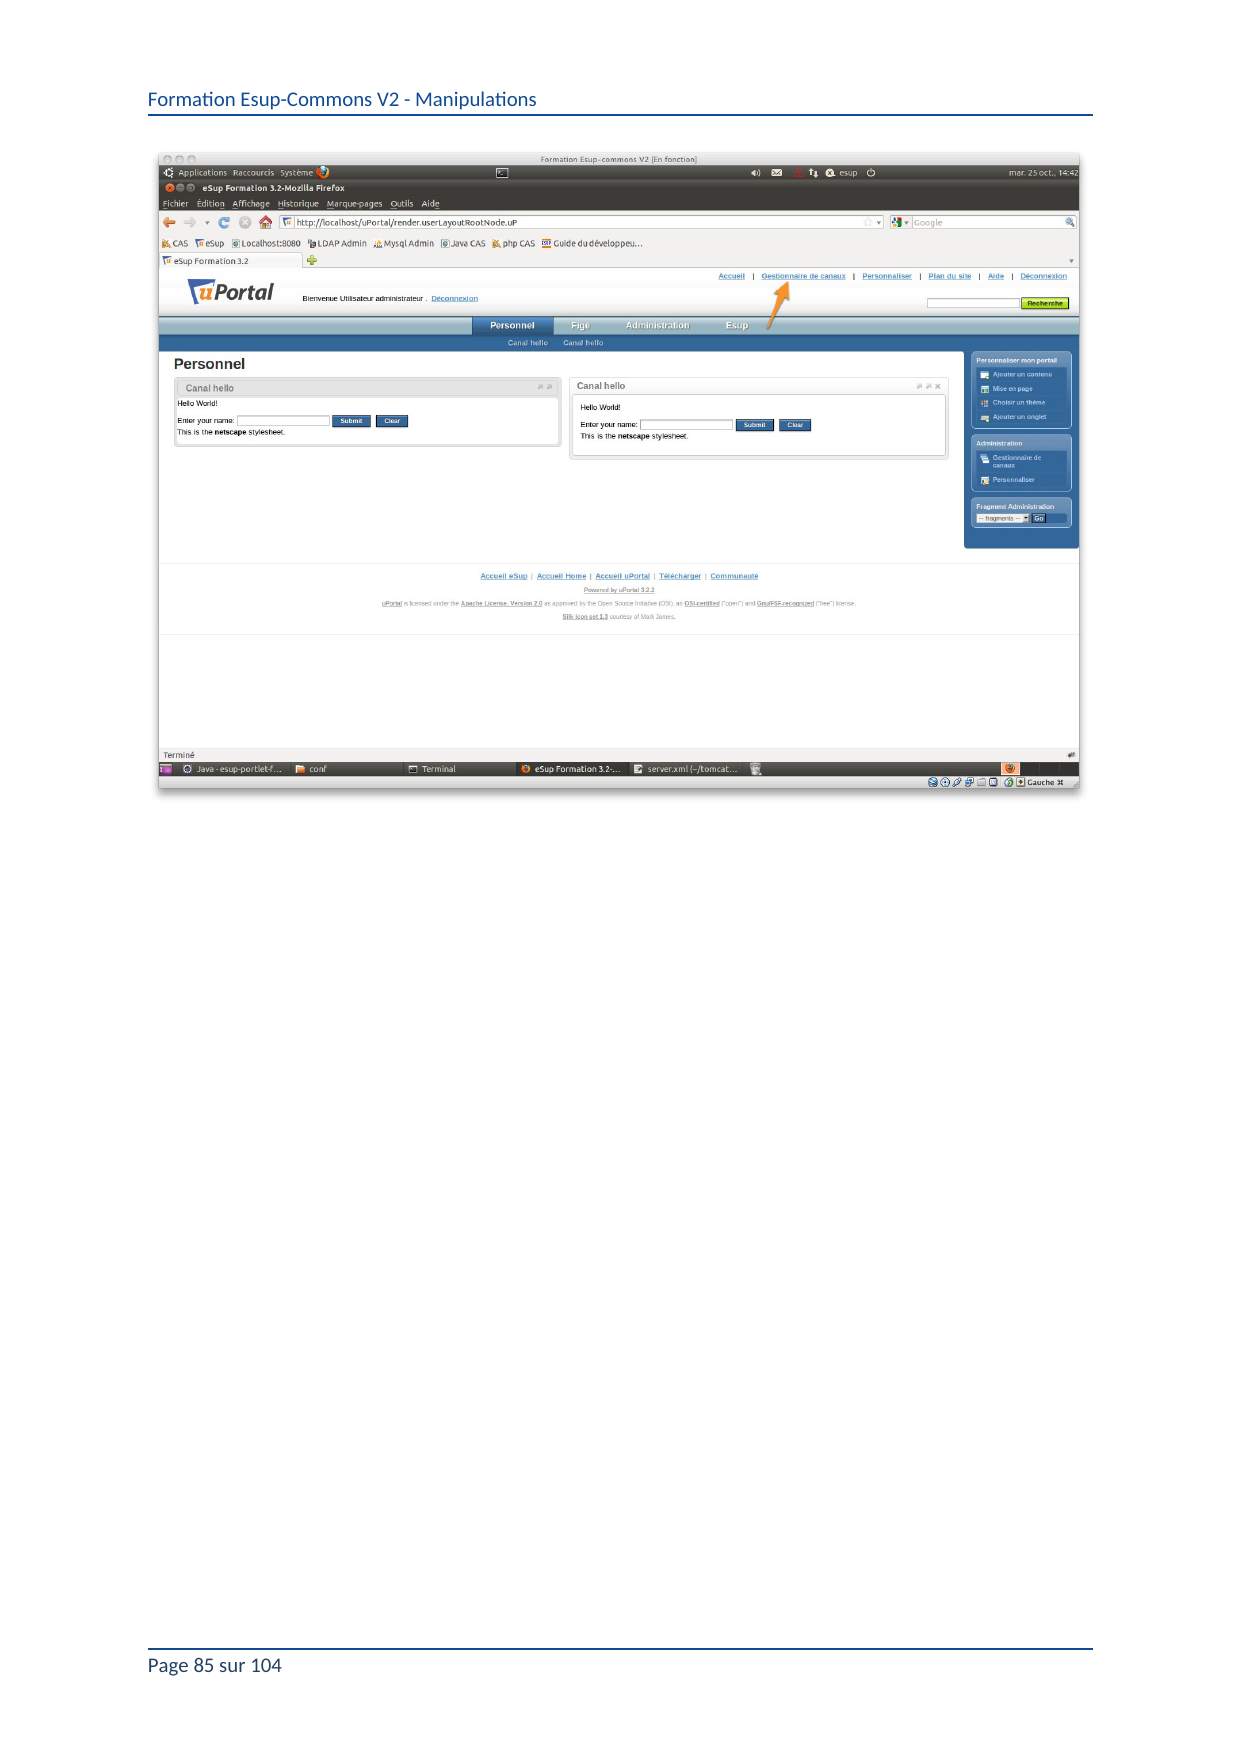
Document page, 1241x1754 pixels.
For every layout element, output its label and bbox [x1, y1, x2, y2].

picture [147, 147, 1091, 805]
